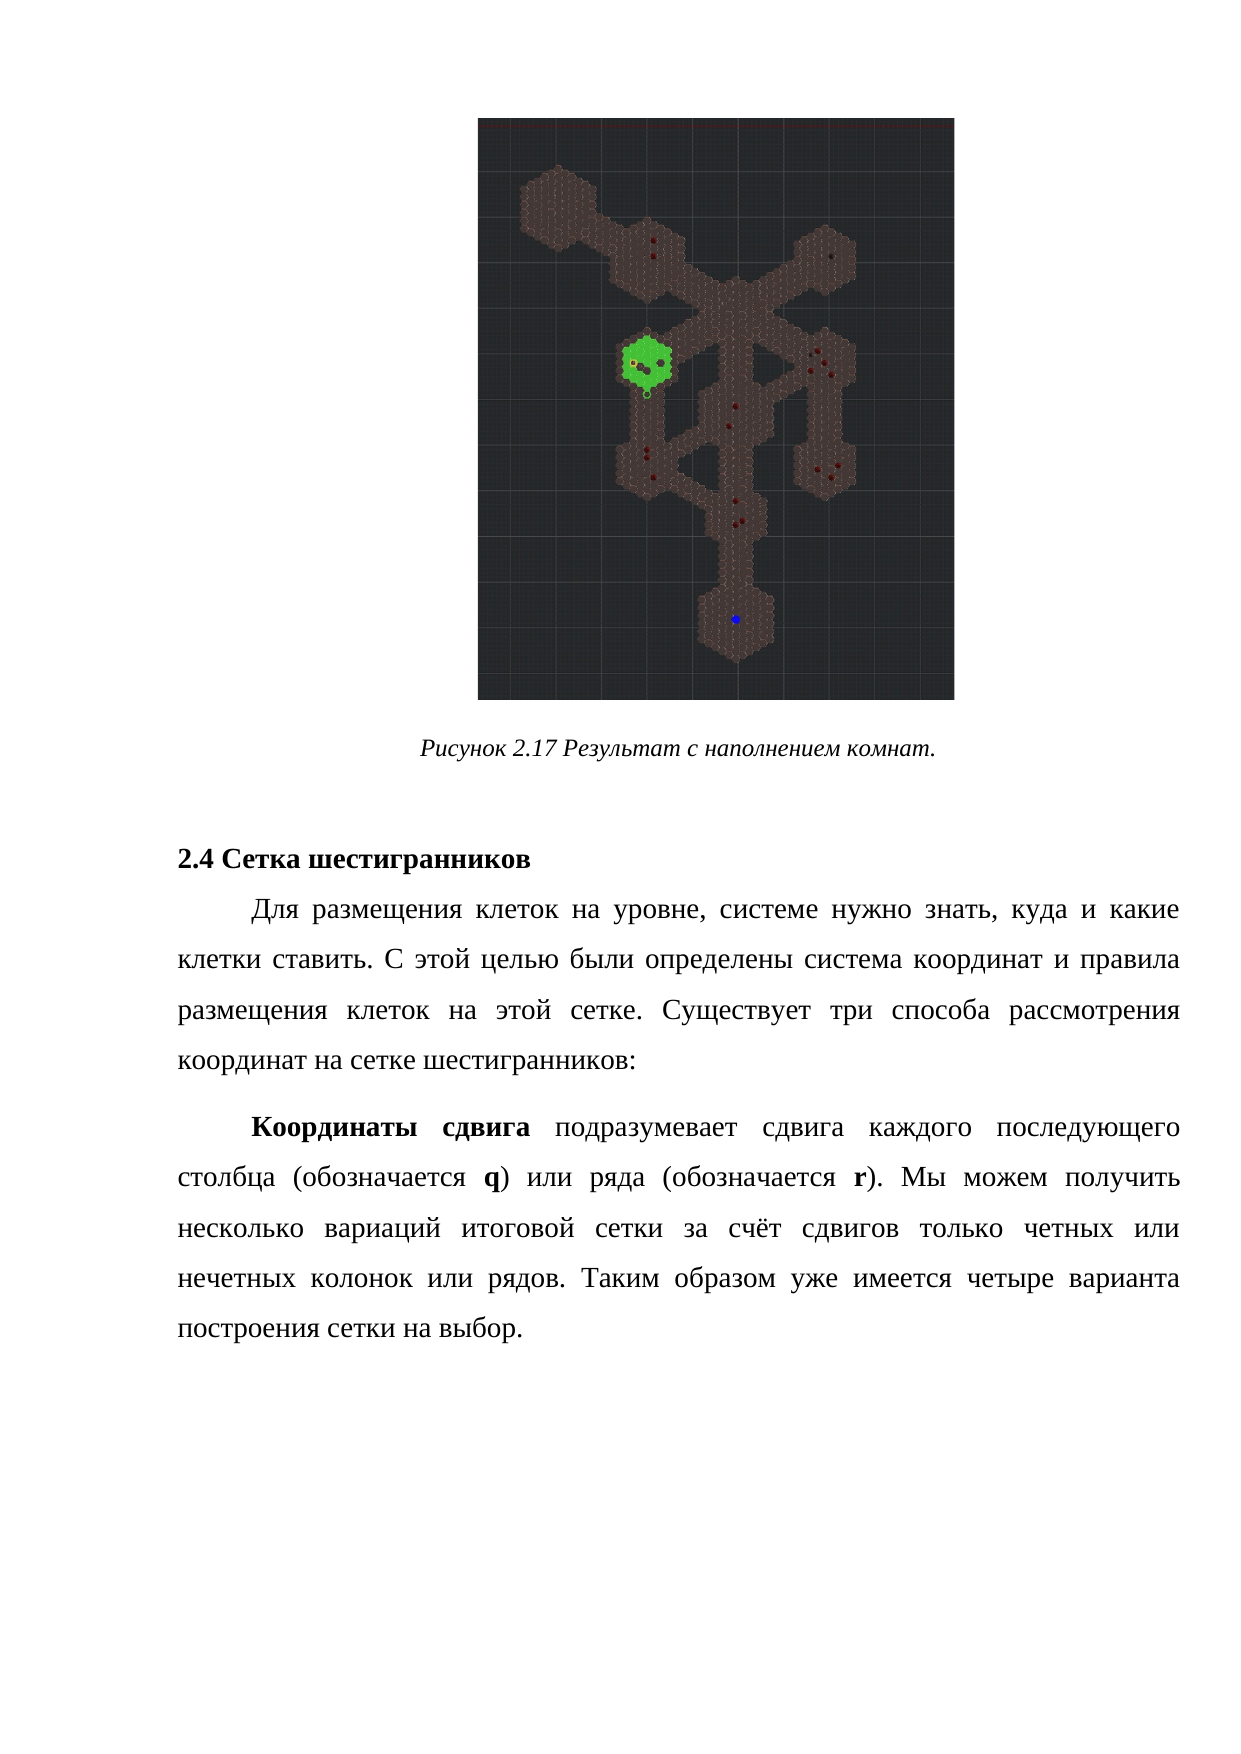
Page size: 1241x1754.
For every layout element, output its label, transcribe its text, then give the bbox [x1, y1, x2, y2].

text Для размещения клеток на уровне, системе нужно знать, куда и какие клетки ставить. С этой целью были определены система координат и правила размещения клеток на этой сетке. Существует три способа рассмотрения координат на сетке шестигранников: [177, 891, 1181, 1076]
text Координаты сдвига подразумевает сдвига каждого последующего столбца (обозначается q) или ряда (обозначается r). Мы можем получить несколько вариаций итоговой сетки за счёт сдвигов только четных или нечетных колонок или рядов. Таким образом уже имеется четыре варианта построения сетки на выбор. [177, 1109, 1181, 1344]
subtitle Сетка шестигранников [177, 841, 1181, 874]
picture [477, 118, 955, 700]
